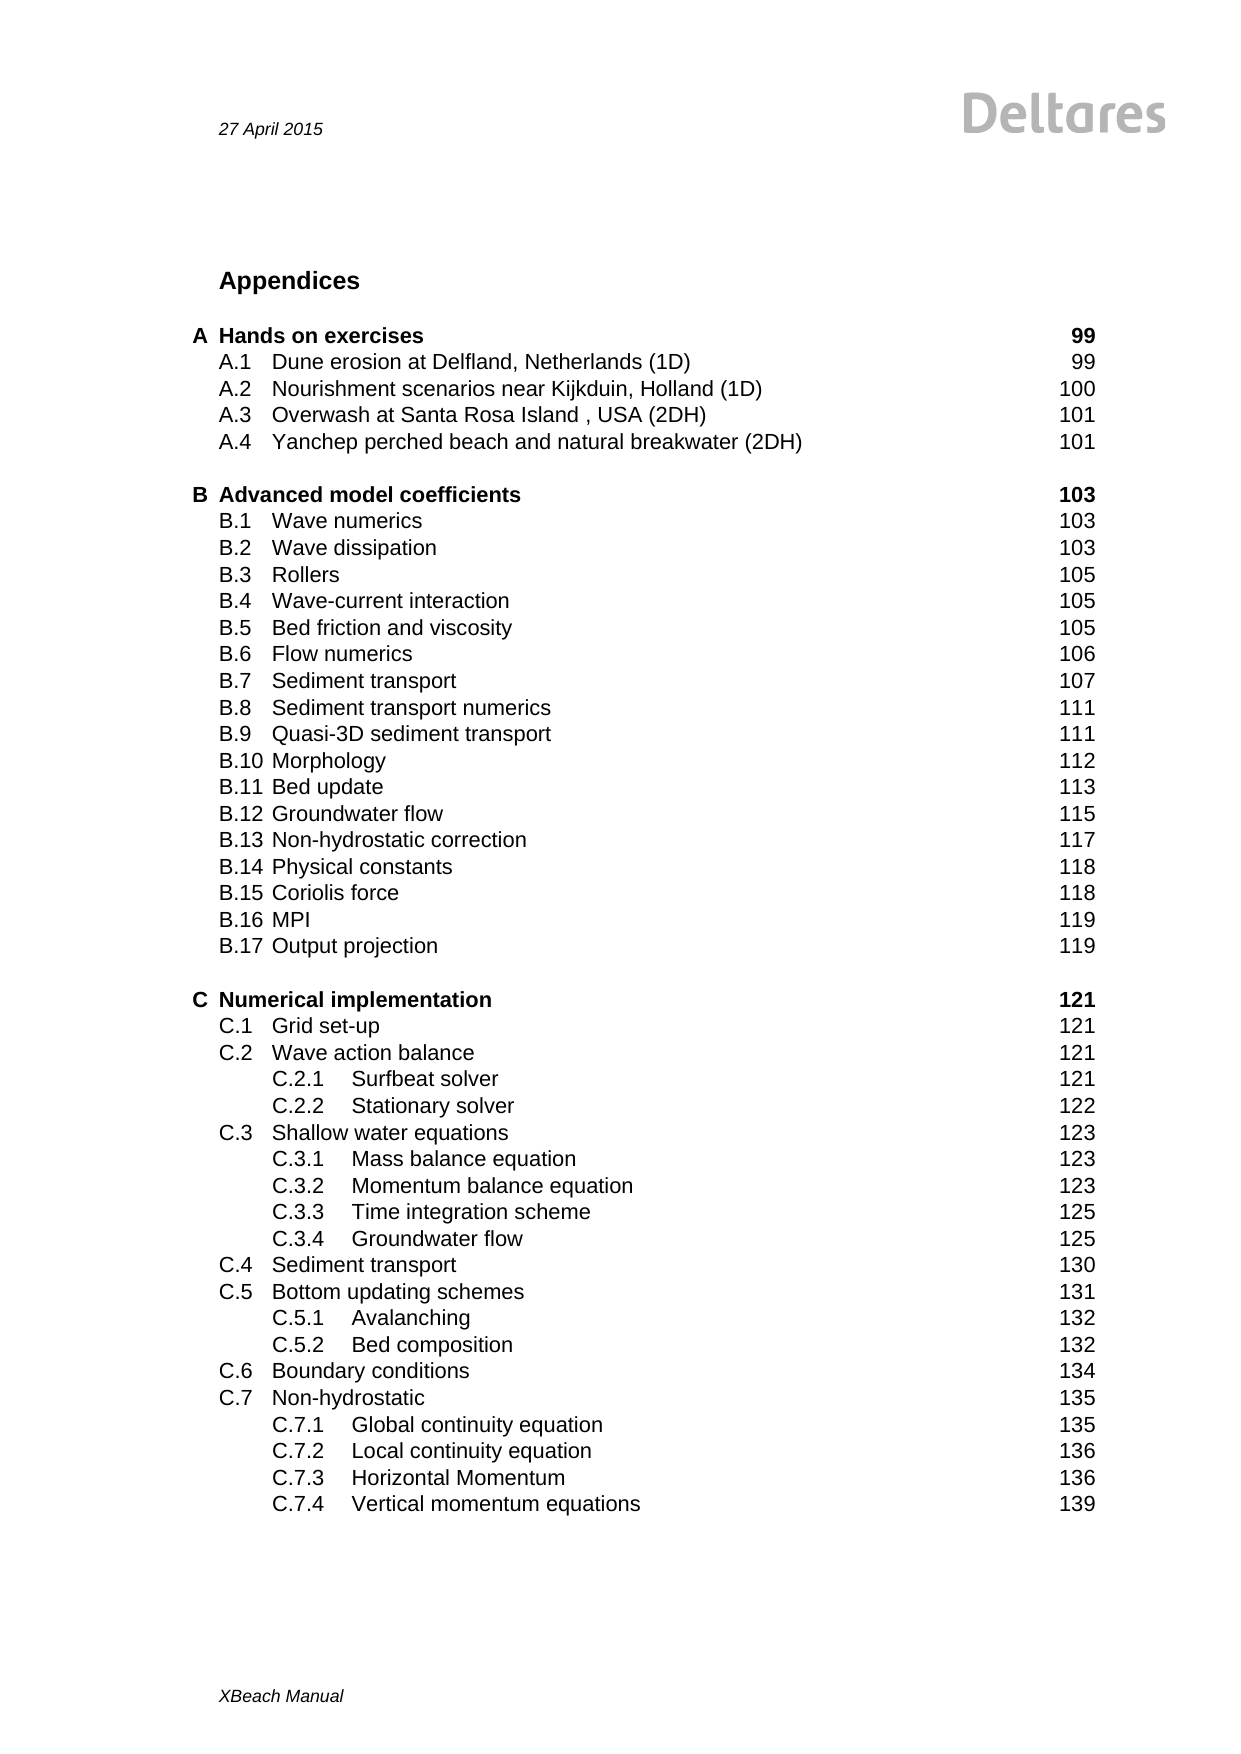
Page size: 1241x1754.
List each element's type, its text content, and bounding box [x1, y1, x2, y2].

text B.2 Wave dissipation 103 [218, 534, 1126, 560]
text C.2 Wave action balance 121 [218, 1038, 1126, 1065]
text B.17 Output projection 119 [218, 932, 1126, 959]
text Appendices [218, 266, 1126, 294]
text C Numerical implementation 121 [192, 985, 1126, 1012]
text B.15 Coriolis force 118 [218, 879, 1126, 906]
text C.3.1 Mass balance equation 123 [272, 1144, 1126, 1171]
text B.12 Groundwater flow 115 [218, 799, 1126, 826]
text B.14 Physical constants 118 [218, 852, 1126, 879]
text C.7 Non-hydrostatic 135 [218, 1384, 1126, 1410]
text B.11 Bed update 113 [218, 773, 1126, 799]
text A.4 Yanchep perched beach and natural breakwater (2DH) 101 [218, 427, 1126, 454]
text C.7.1 Global continuity equation 135 [272, 1410, 1126, 1437]
text C.7.3 Horizontal Momentum 136 [272, 1463, 1126, 1490]
text C.5.1 Avalanching 132 [272, 1304, 1126, 1331]
text B.16 MPI 119 [218, 906, 1126, 932]
text B.8 Sediment transport numerics 111 [218, 693, 1126, 719]
text C.2.1 Surfbeat solver 121 [272, 1065, 1126, 1091]
text B.13 Non-hydrostatic correction 117 [218, 826, 1126, 852]
text C.7.4 Vertical momentum equations 139 [272, 1490, 1126, 1516]
text B.5 Bed friction and viscosity 105 [218, 613, 1126, 640]
text B.1 Wave numerics 103 [218, 507, 1126, 534]
text C.3.3 Time integration scheme 125 [272, 1198, 1126, 1224]
text B.7 Sediment transport 107 [218, 666, 1126, 693]
text C.4 Sediment transport 130 [218, 1251, 1126, 1277]
text C.1 Grid set-up 121 [218, 1012, 1126, 1038]
picture [964, 75, 1166, 133]
text B.3 Rollers 105 [218, 560, 1126, 587]
text B.9 Quasi-3D sediment transport 111 [218, 719, 1126, 746]
text C.3.4 Groundwater flow 125 [272, 1224, 1126, 1251]
text C.3 Shallow water equations 123 [218, 1118, 1126, 1144]
text B Advanced model coefficients 103 [192, 481, 1126, 507]
text B.10 Morphology 112 [218, 746, 1126, 773]
text A Hands on exercises 99 [192, 321, 1126, 348]
text B.4 Wave-current interaction 105 [218, 587, 1126, 613]
text C.2.2 Stationary solver 122 [272, 1091, 1126, 1118]
text A.1 Dune erosion at Delfland, Netherlands (1D) 99 [218, 348, 1126, 374]
text C.3.2 Momentum balance equation 123 [272, 1171, 1126, 1198]
text A.3 Overwash at Santa Rosa Island , USA (2DH) 101 [218, 401, 1126, 427]
text B.6 Flow numerics 106 [218, 640, 1126, 666]
text A.2 Nourishment scenarios near Kijkduin, Holland (1D) 100 [218, 374, 1126, 401]
text C.6 Boundary conditions 134 [218, 1357, 1126, 1384]
text C.7.2 Local continuity equation 136 [272, 1437, 1126, 1463]
text C.5.2 Bed composition 132 [272, 1331, 1126, 1357]
text C.5 Bottom updating schemes 131 [218, 1277, 1126, 1304]
